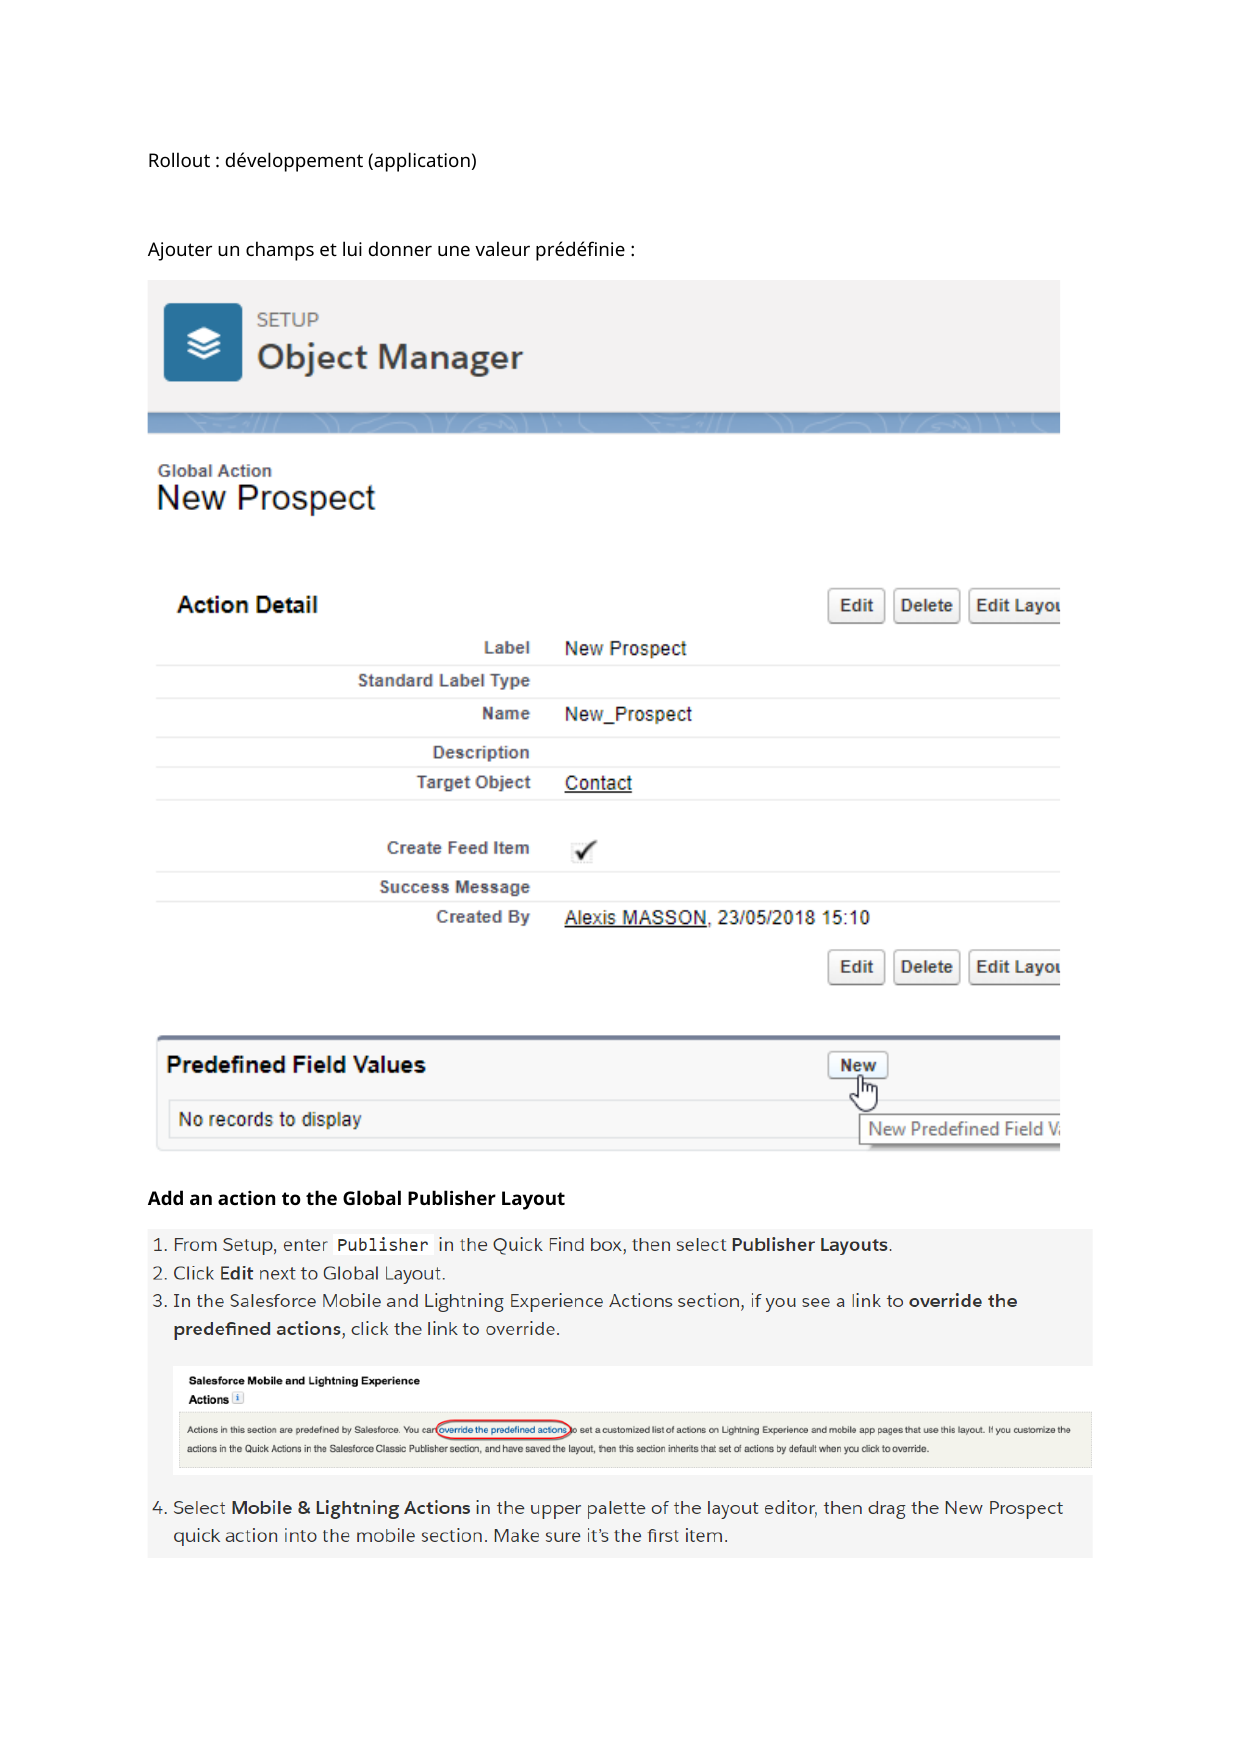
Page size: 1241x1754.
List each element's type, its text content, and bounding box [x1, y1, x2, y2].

picture [147, 1229, 1093, 1558]
text Add an action to the Global Publisher Layout [148, 1185, 1093, 1211]
text Ajouter un champs et lui donner une valeur prédéfinie : [148, 236, 1093, 261]
text Rollout : développement (application) [148, 148, 1093, 173]
picture [147, 280, 1061, 1167]
